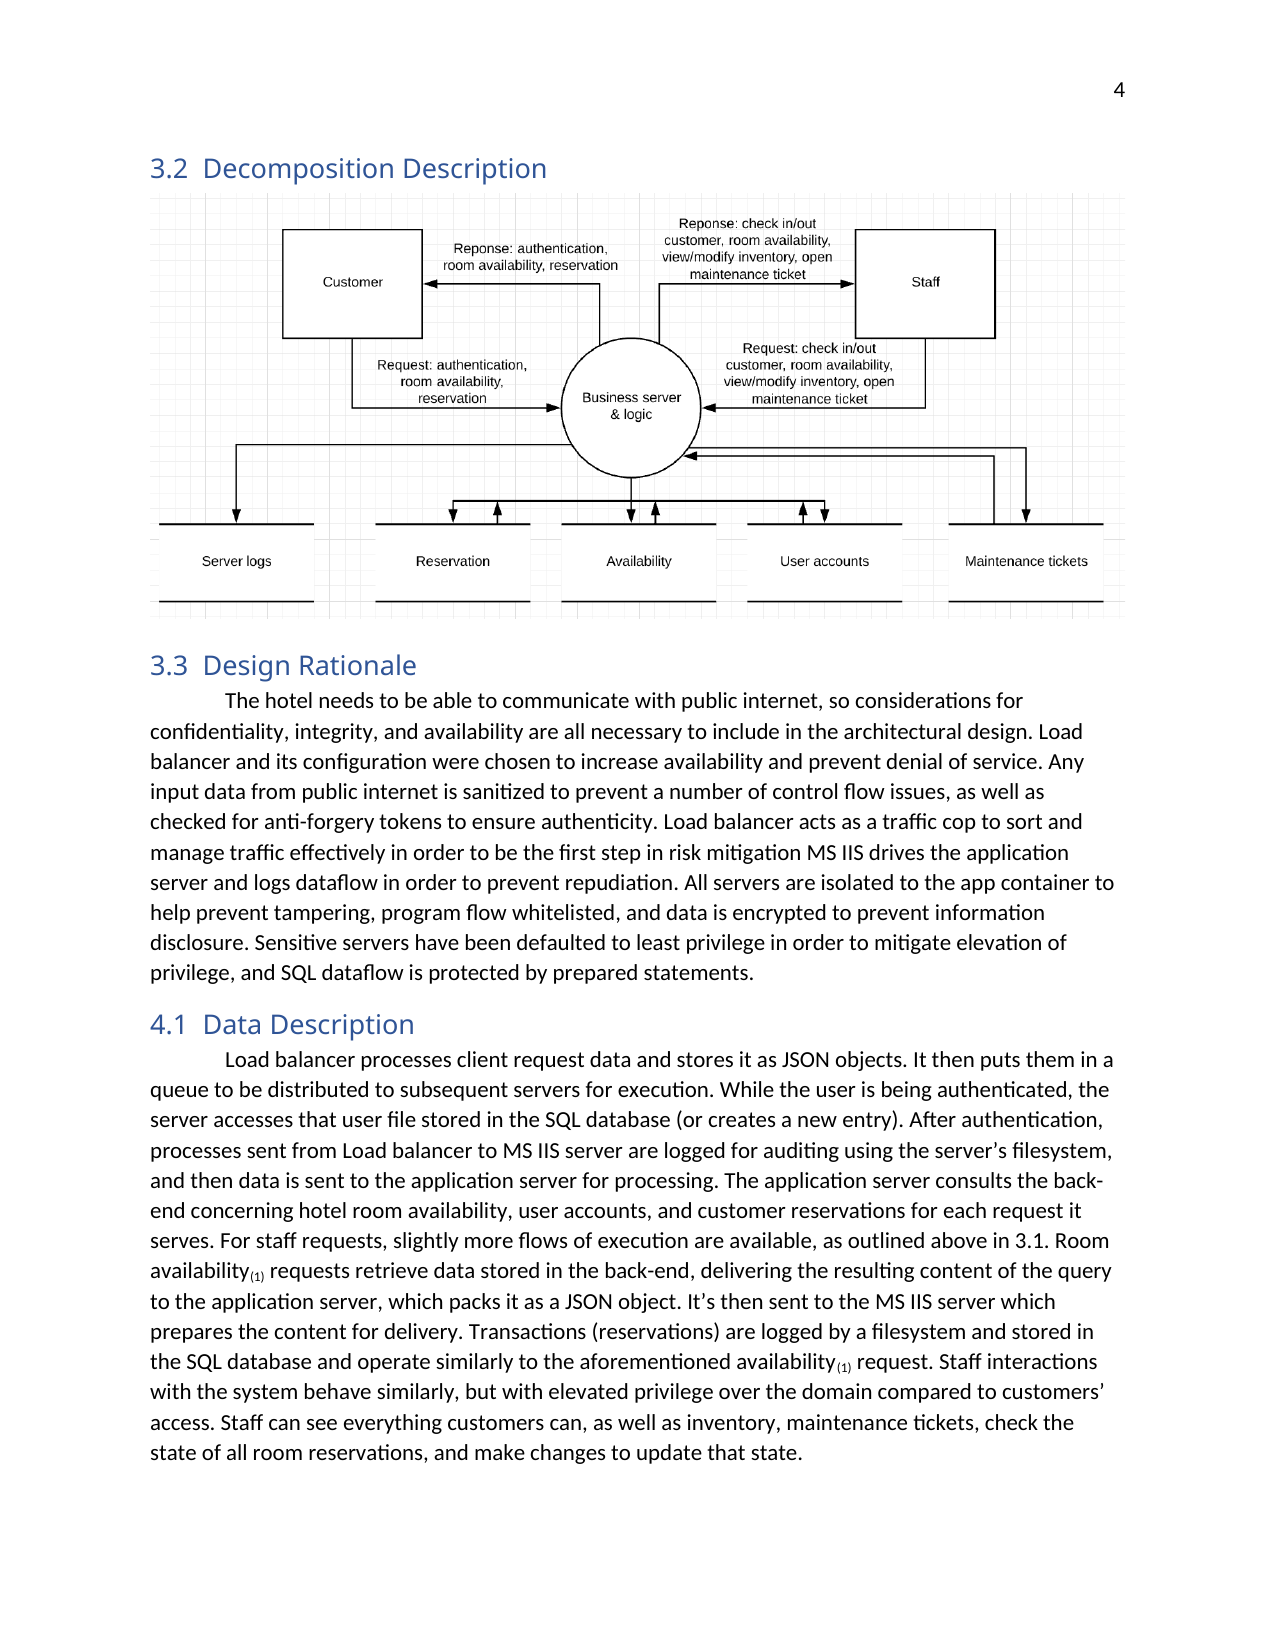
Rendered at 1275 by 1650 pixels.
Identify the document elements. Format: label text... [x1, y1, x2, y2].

picture [150, 193, 1125, 619]
subtitle 4.1 Data Description [150, 1005, 1125, 1042]
subtitle 3.3 Design Rationale [150, 647, 1125, 684]
text Load balancer processes client request data and stores it as JSON objects. It then puts them in a queue to be distributed to subsequent servers for execution. While the user is being authenticated, the server accesses that user file stored in the SQL database (or creates a new entry). After authentication, processes sent from Load balancer to MS IIS server are logged for auditing using the server’s filesystem, and then data is sent to the application server for processing. The application server consults the back-end concerning hotel room availability, user accounts, and customer reservations for each request it serves. For staff requests, slightly more flows of execution are available, as outlined above in 3.1. Room availability(1) requests retrieve data stored in the back-end, delivering the resulting content of the query to the application server, which packs it as a JSON object. It’s then sent to the MS IIS server which prepares the content for delivery. Transactions (reservations) are logged by a filesystem and stored in the SQL database and operate similarly to the aforementioned availability(1) request. Staff interactions with the system behave similarly, but with elevated privilege over the domain compared to customers’ access. Staff can see everything customers can, as well as inventory, maintenance tickets, check the state of all room reservations, and make changes to update that state. [150, 1045, 1125, 1496]
subtitle 3.2 Decomposition Description [150, 150, 1125, 187]
text The hotel needs to be able to communicate with public internet, so considerations for confidentiality, integrity, and availability are all necessary to include in the architectural design. Load balancer and its configuration were chosen to increase availability and prevent denial of service. Any input data from public internet is sanitized to prevent a number of control flow issues, as well as checked for anti-forgery tokens to ensure authenticity. Load balancer acts as a traffic cop to sort and manage traffic effectively in order to be the first step in risk mitigation MS IIS drives the application server and logs dataflow in order to prevent repudiation. All servers are isolated to the app container to help prevent tampering, program flow whitelisted, and data is encrypted to prevent information disclosure. Sensitive servers have been defaulted to least privilege in order to mitigate elevation of privilege, and SQL dataflow is protected by prepared statements. [150, 687, 1125, 987]
